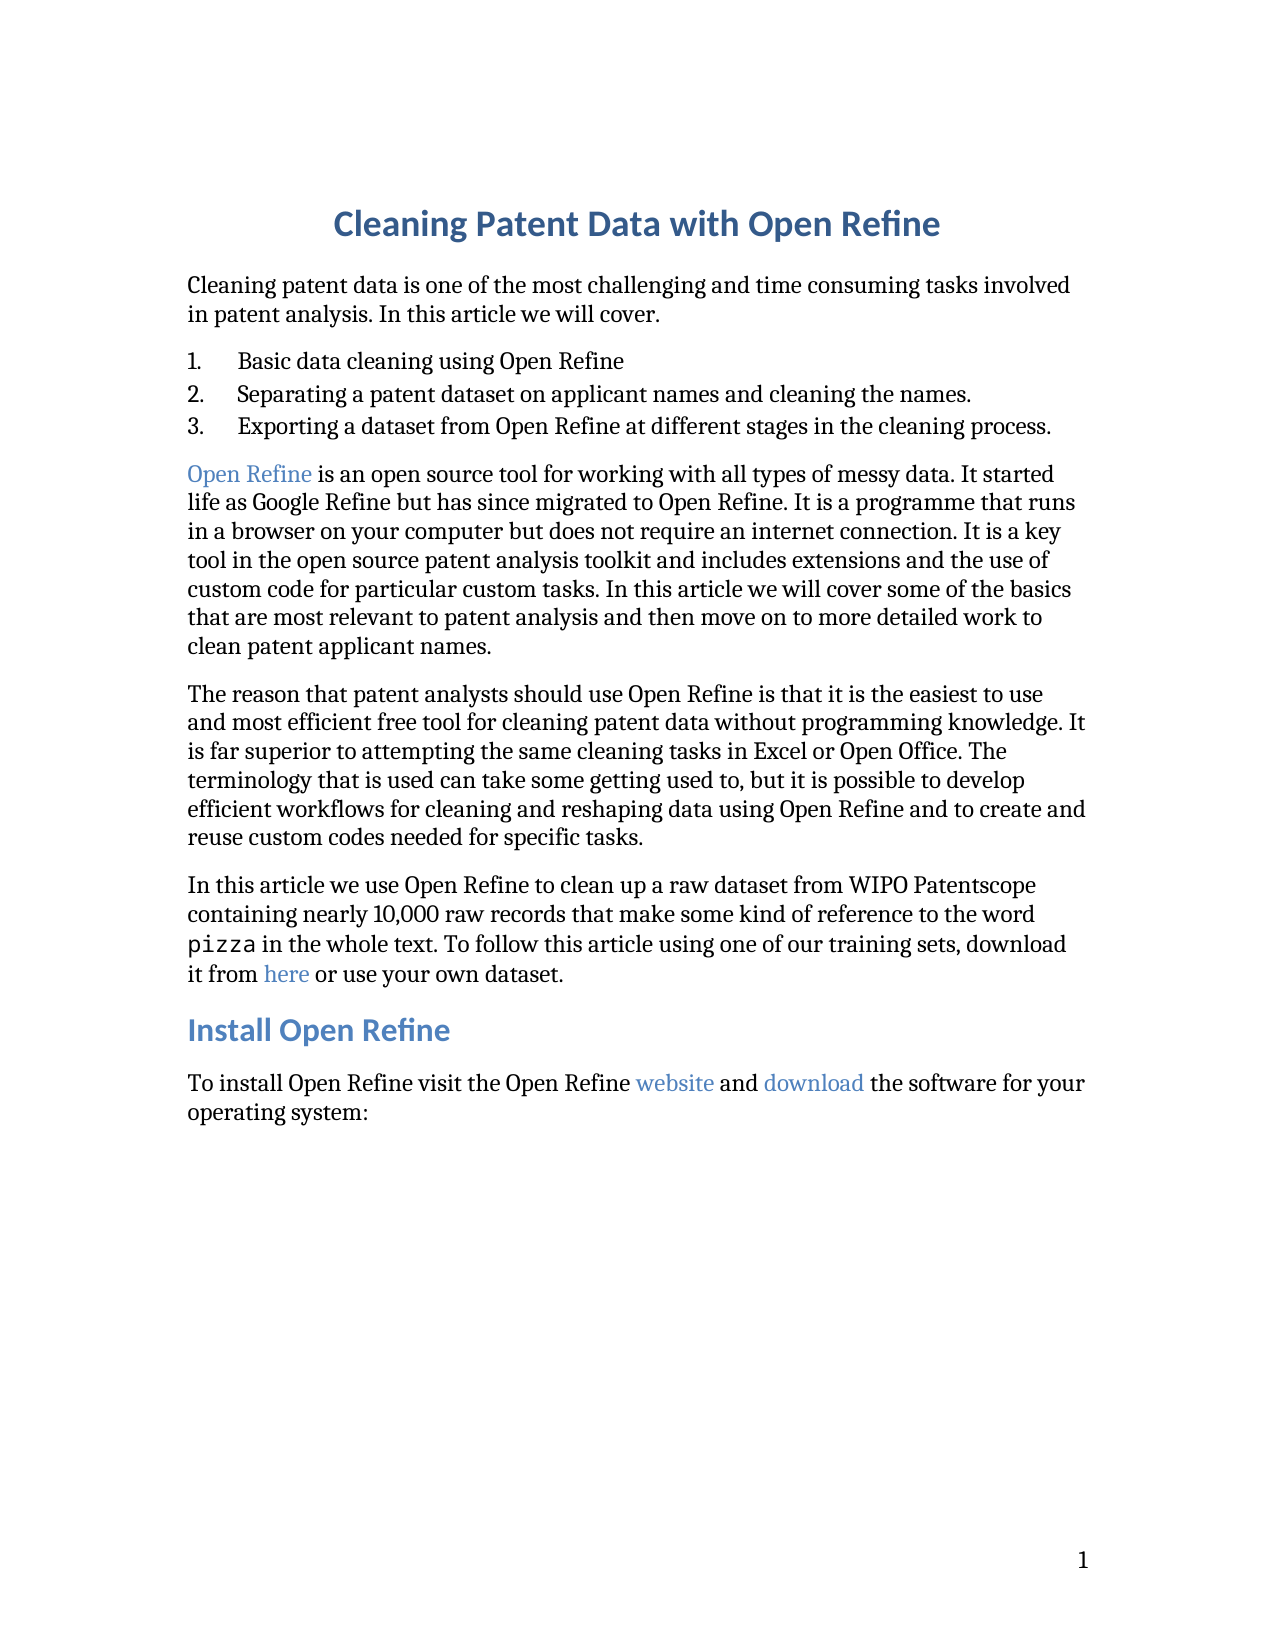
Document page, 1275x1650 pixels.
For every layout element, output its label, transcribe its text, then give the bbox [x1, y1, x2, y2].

text The reason that patent analysts should use Open Refine is that it is the easiest to use and most efficient free tool for cleaning patent data without programming knowledge. It is far superior to attempting the same cleaning tasks in Excel or Open Office. The terminology that is used can take some getting used to, but it is possible to develop efficient workflows for cleaning and reshaping data using Open Refine and to create and reuse custom codes needed for specific tasks. [187, 679, 1087, 852]
subtitle Install Open Refine [187, 1009, 1087, 1050]
text Cleaning patent data is one of the most challenging and time consuming tasks involved in patent analysis. In this article we will cover. [187, 271, 1087, 328]
title Cleaning Patent Data with Open Refine [187, 200, 1087, 246]
text Open Refine is an open source tool for working with all types of messy data. It started life as Google Refine but has since migrated to Open Refine. It is a programme that runs in a browser on your computer but does not require an internet connection. It is a key tool in the open source patent analysis toolkit and includes extensions and the use of custom code for particular custom tasks. In this article we will cover some of the basics that are most relevant to patent analysis and then move on to more detailed work to clean patent applicant names. [187, 459, 1087, 661]
list Basic data cleaning using Open Refine [187, 347, 1087, 376]
list Exporting a dataset from Open Refine at different stages in the cleaning process. [187, 412, 1087, 441]
text In this article we use Open Refine to clean up a raw dataset from WIPO Patentscope containing nearly 10,000 raw records that make some kind of reference to the word pizza in the whole text. To follow this article using one of our training sets, download it from here or use your own dataset. [187, 871, 1087, 988]
list Separating a patent dataset on applicant names and cleaning the names. [187, 379, 1087, 408]
text To install Open Refine visit the Open Refine website and download the software for your operating system: [187, 1069, 1087, 1126]
